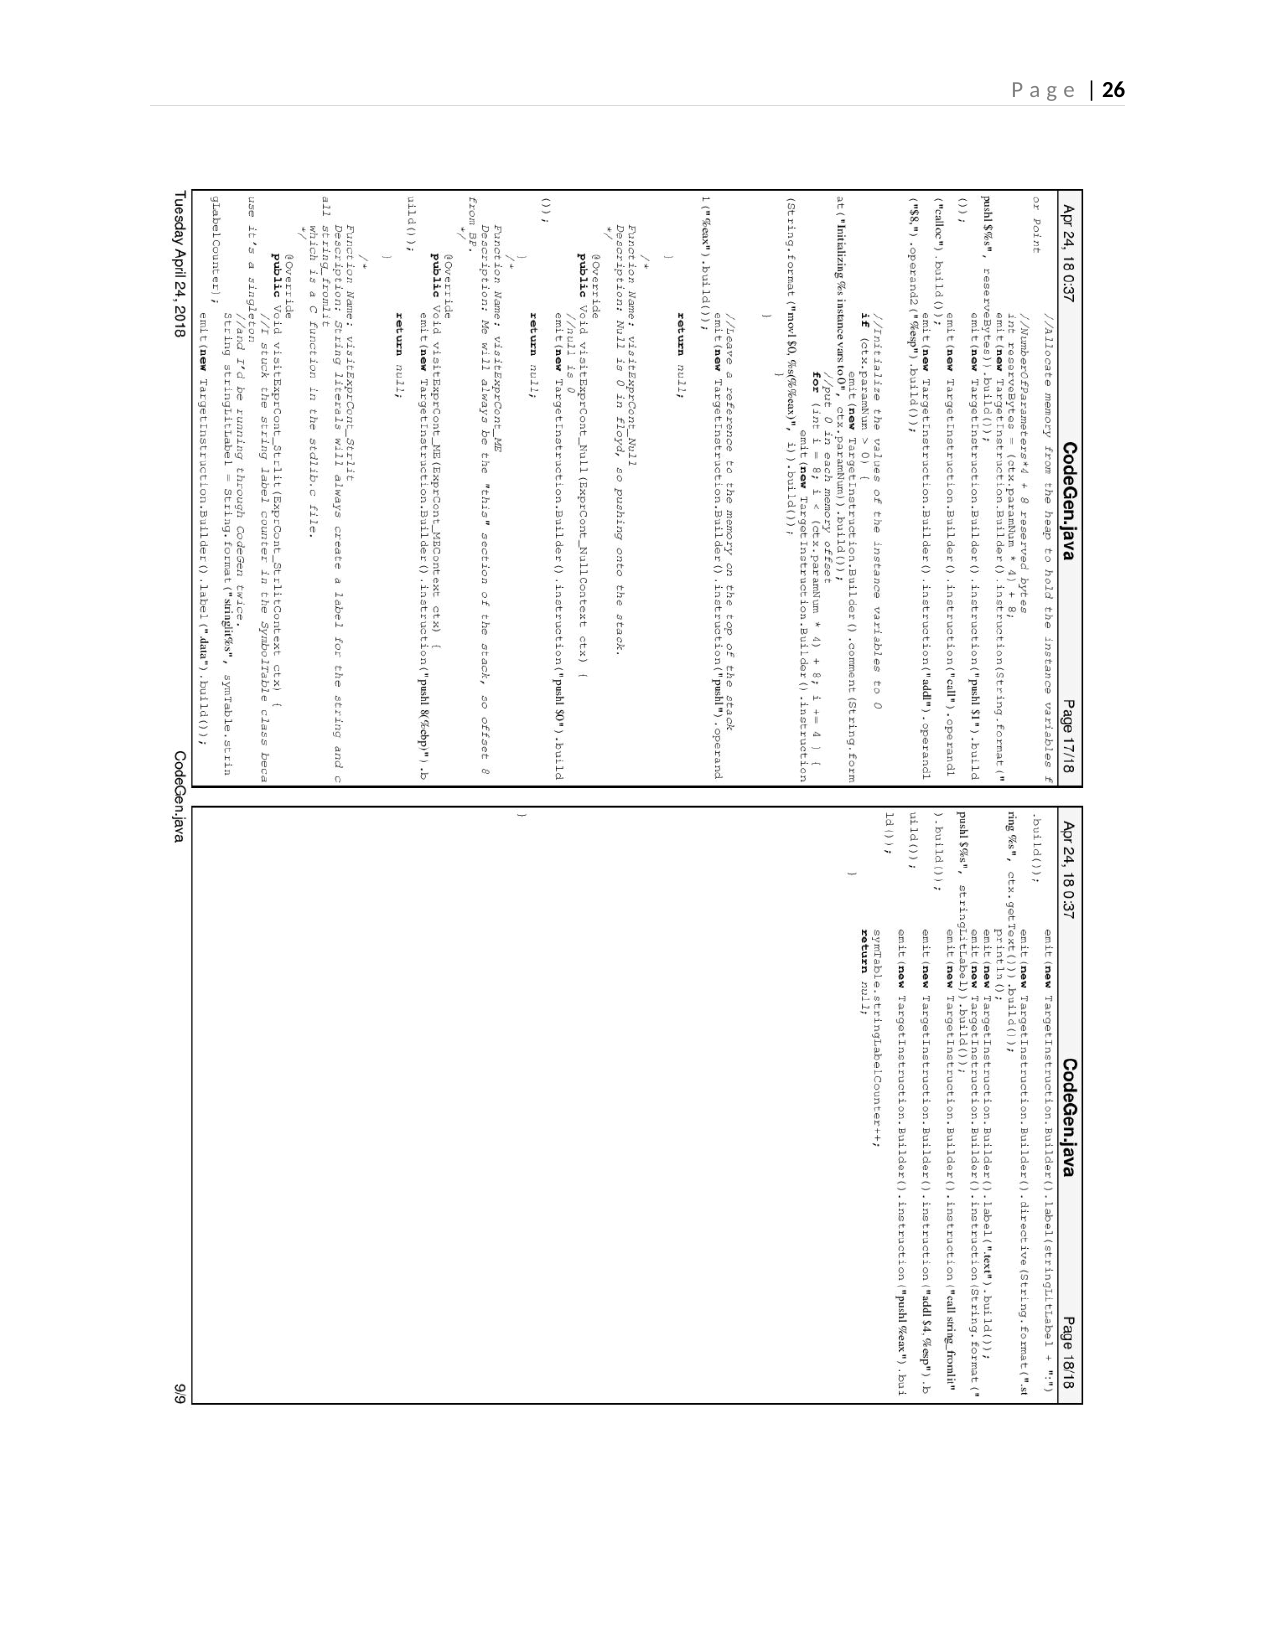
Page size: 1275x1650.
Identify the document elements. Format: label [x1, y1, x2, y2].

picture [134, 152, 1132, 1442]
